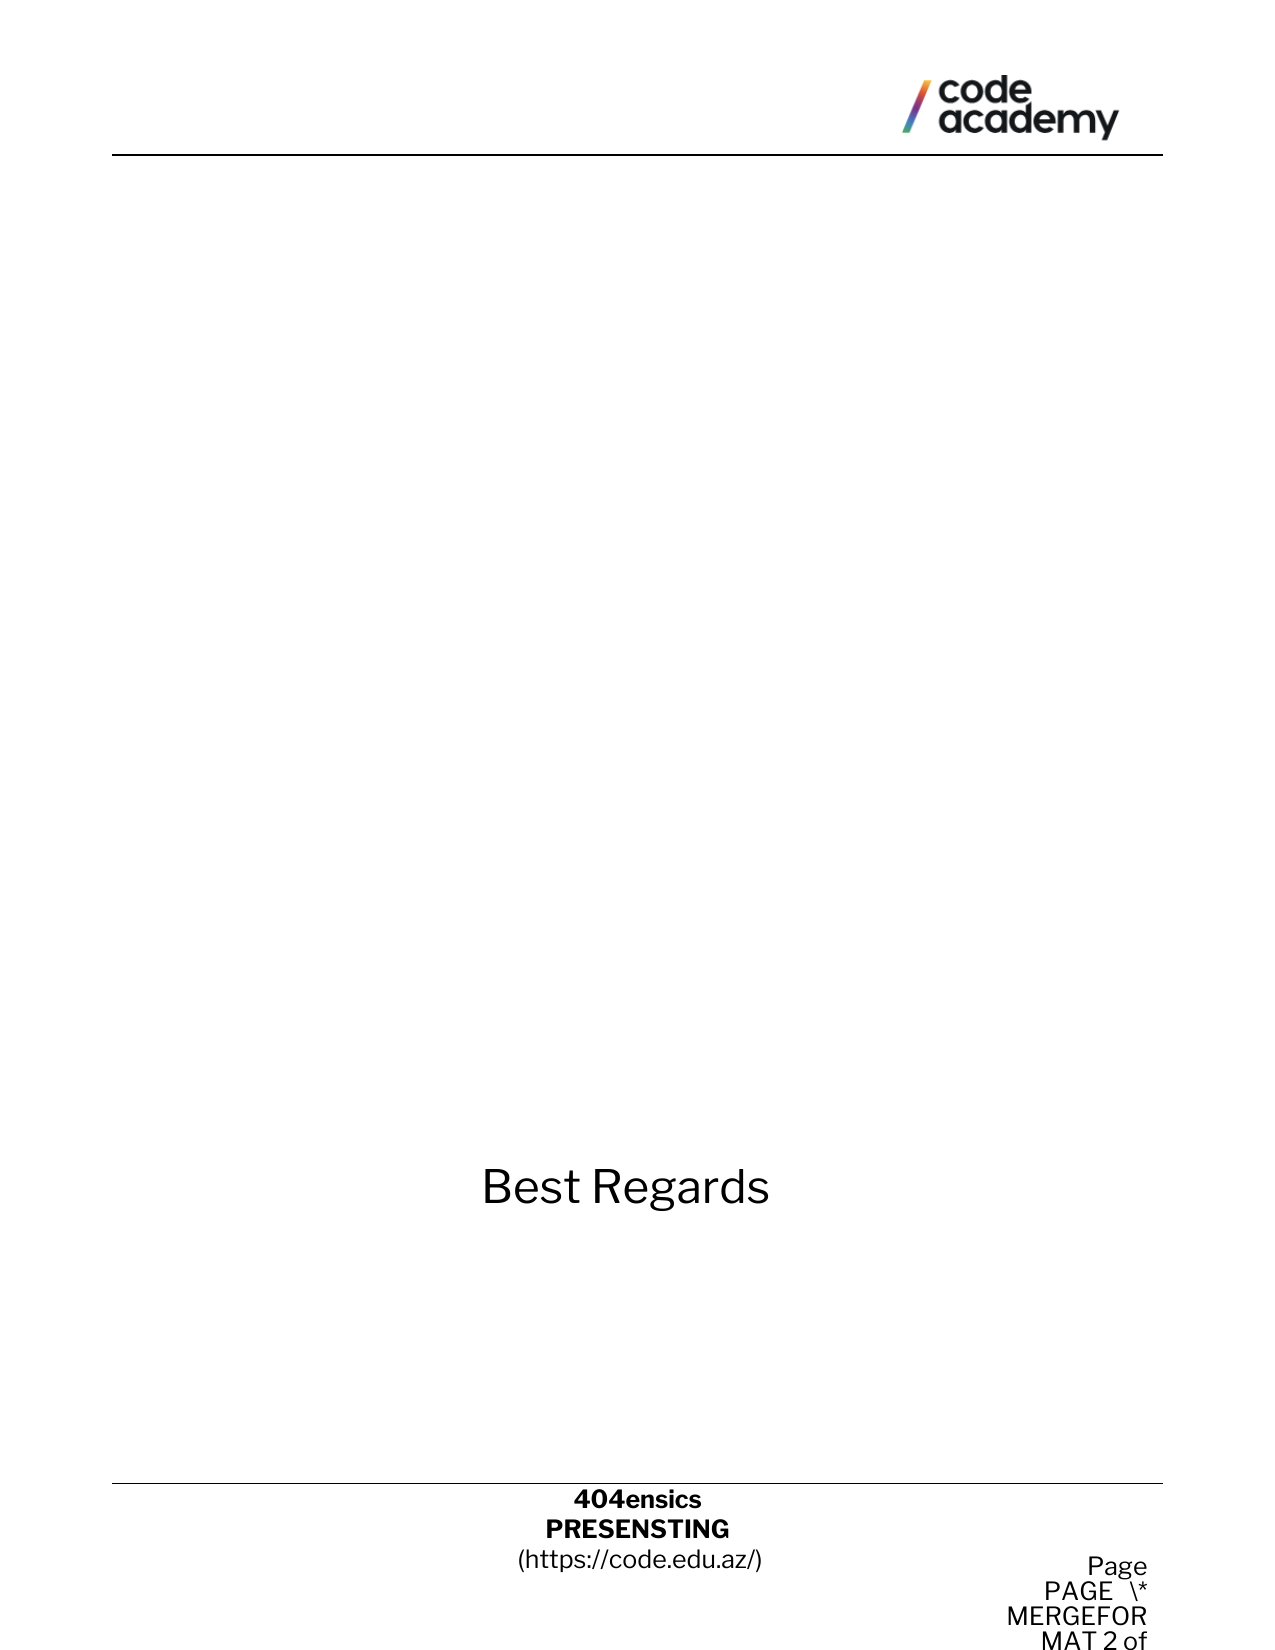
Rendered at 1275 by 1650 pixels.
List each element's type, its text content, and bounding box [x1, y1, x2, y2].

text Best Regards [337, 1159, 1163, 1215]
picture [902, 75, 1163, 152]
